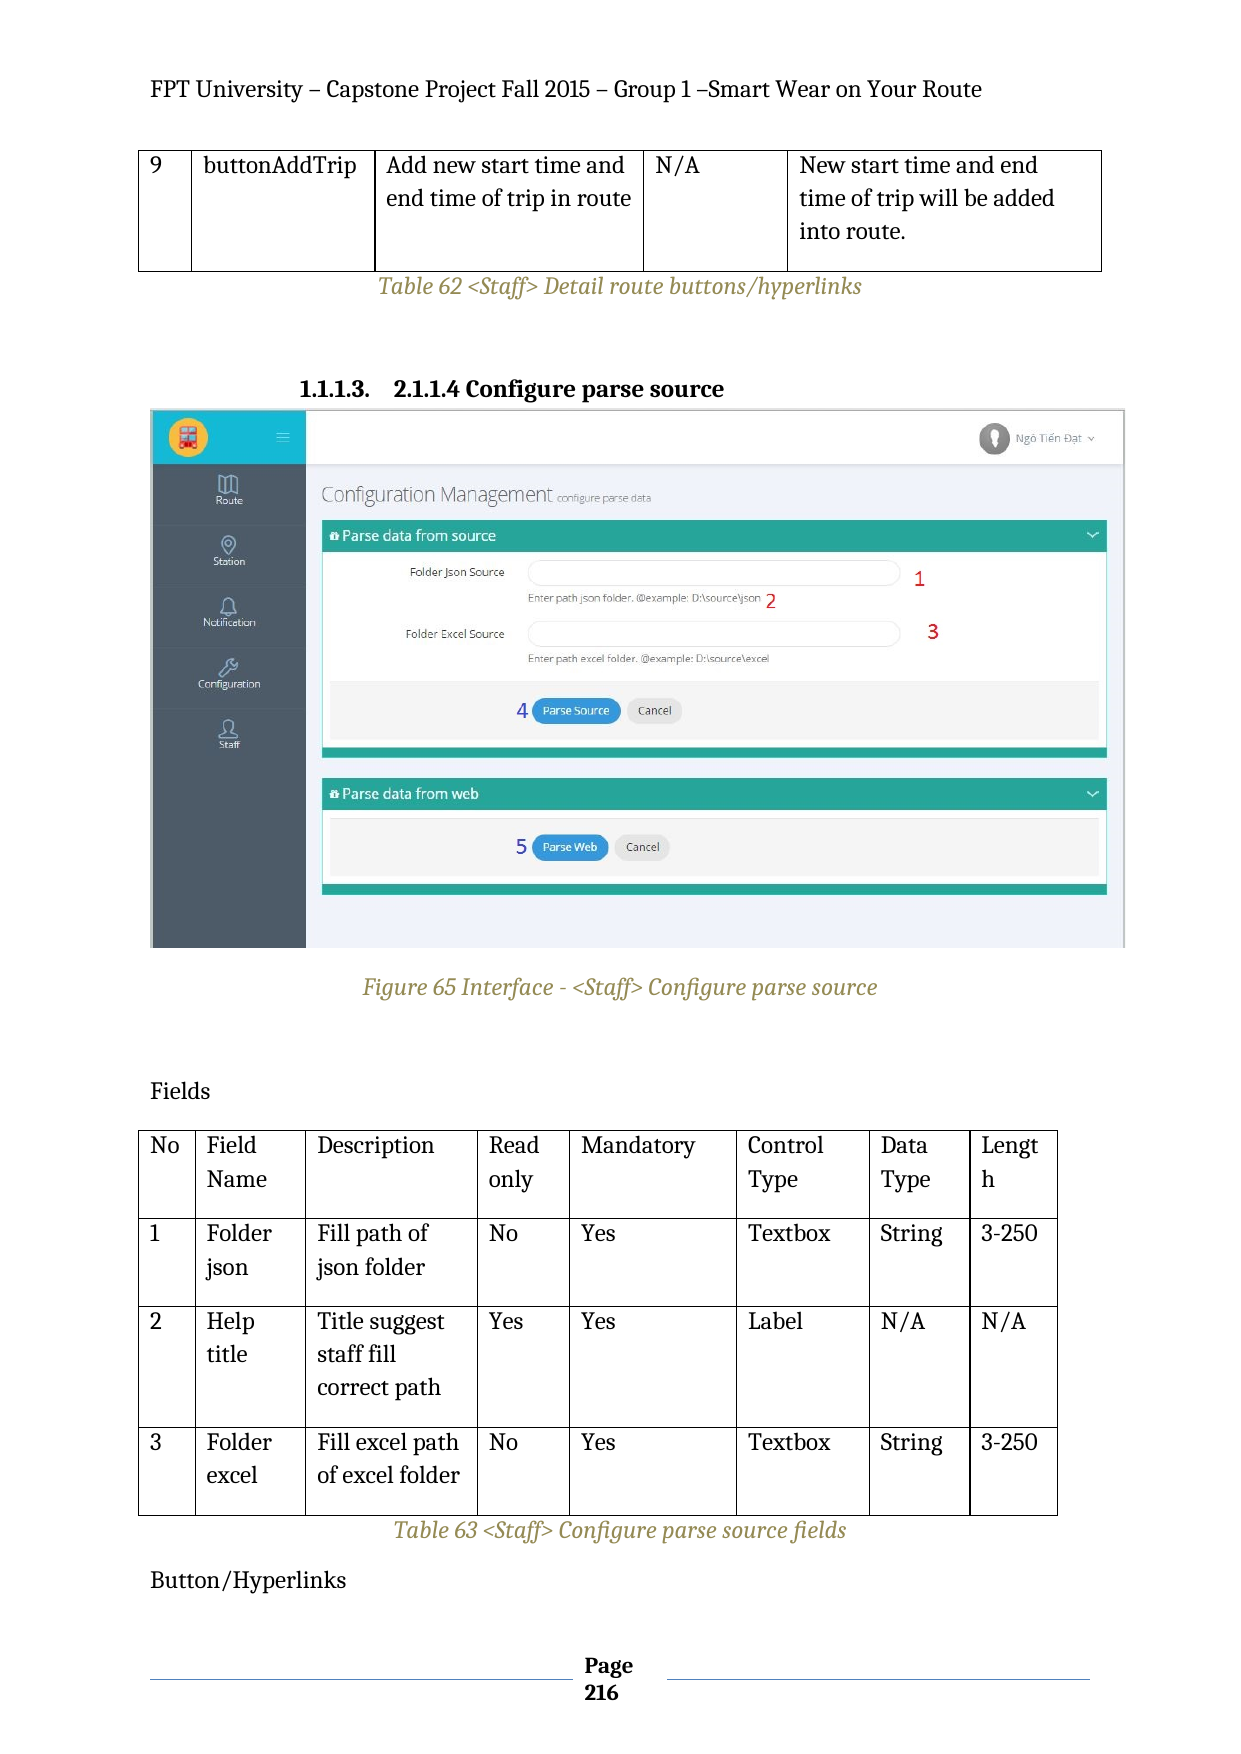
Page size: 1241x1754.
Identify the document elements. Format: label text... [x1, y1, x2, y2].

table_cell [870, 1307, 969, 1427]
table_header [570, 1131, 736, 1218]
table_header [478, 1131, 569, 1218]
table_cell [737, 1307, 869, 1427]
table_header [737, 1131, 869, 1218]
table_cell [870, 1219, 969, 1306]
subtitle 2.1.1.4 Configure parse source [300, 375, 1090, 404]
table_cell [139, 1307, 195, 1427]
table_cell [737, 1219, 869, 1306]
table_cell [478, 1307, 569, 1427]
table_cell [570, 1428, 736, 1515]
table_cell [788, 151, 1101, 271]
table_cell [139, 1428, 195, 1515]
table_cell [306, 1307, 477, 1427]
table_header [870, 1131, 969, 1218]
text Button/Hyperlinks [150, 1566, 1090, 1594]
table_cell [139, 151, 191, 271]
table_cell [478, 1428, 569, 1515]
text Fields [150, 1077, 1090, 1105]
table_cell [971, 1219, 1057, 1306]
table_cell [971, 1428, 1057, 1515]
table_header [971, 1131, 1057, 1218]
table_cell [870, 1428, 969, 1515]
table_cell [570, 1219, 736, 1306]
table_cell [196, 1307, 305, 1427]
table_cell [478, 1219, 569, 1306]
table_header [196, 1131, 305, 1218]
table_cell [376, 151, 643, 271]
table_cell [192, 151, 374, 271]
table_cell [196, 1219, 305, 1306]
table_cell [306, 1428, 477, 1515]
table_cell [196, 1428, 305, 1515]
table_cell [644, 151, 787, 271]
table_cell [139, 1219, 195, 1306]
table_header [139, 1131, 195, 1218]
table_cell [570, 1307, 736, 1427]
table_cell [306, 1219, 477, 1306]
picture [150, 408, 1125, 948]
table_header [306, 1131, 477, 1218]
text Figure 65 Interface - <Staff> Configure parse source [150, 973, 1090, 1002]
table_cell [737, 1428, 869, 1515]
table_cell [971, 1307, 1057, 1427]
